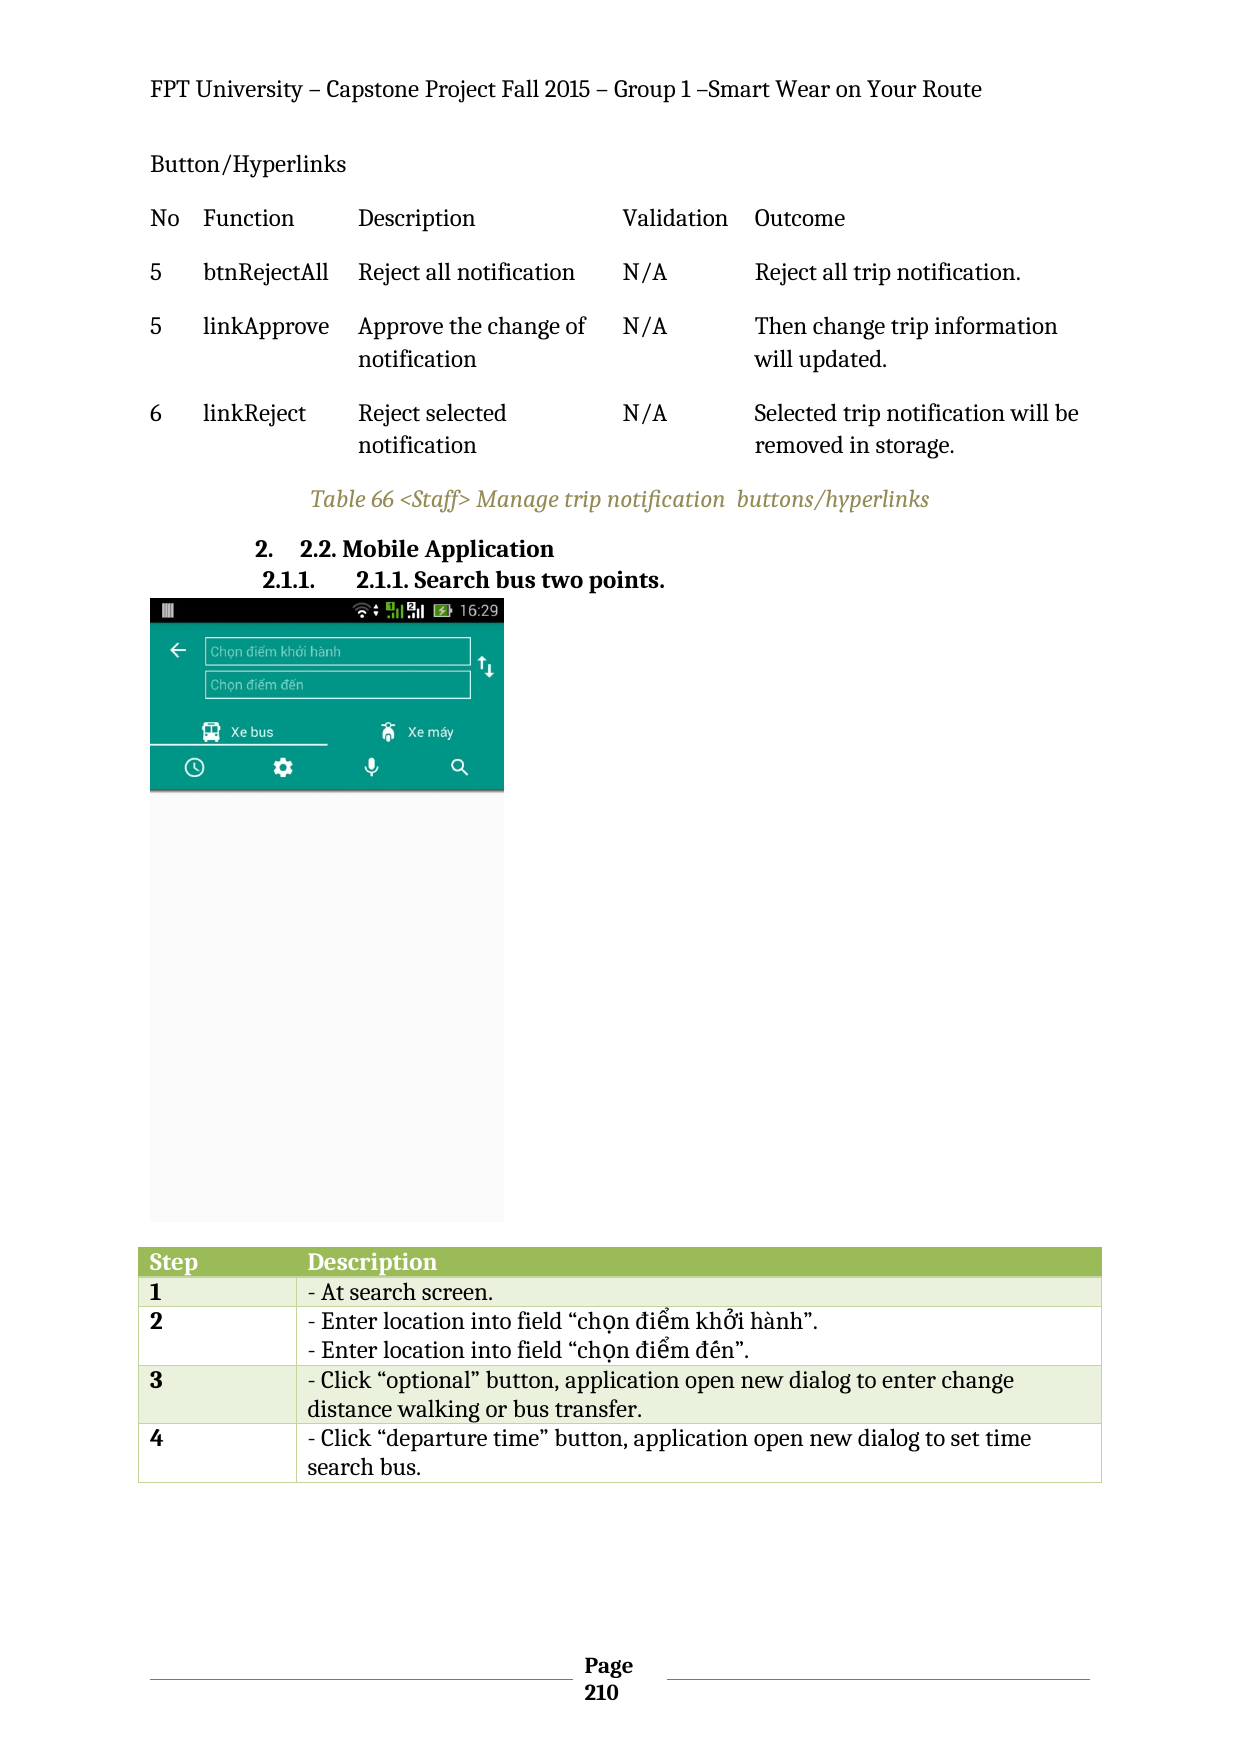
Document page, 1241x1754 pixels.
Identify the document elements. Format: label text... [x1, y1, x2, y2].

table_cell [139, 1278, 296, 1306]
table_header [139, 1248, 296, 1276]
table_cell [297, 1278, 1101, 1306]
text Button/Hyperlinks [150, 150, 1090, 179]
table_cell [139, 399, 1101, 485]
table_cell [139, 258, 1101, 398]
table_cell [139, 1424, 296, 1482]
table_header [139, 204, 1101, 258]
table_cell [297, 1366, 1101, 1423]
subtitle 2.1.1. Search bus two points. [262, 566, 1090, 595]
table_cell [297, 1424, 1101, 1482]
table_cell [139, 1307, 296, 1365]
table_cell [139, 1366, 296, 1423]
picture [150, 598, 504, 1222]
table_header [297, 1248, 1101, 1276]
subtitle 2.2. Mobile Application [255, 535, 1090, 564]
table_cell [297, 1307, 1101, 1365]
